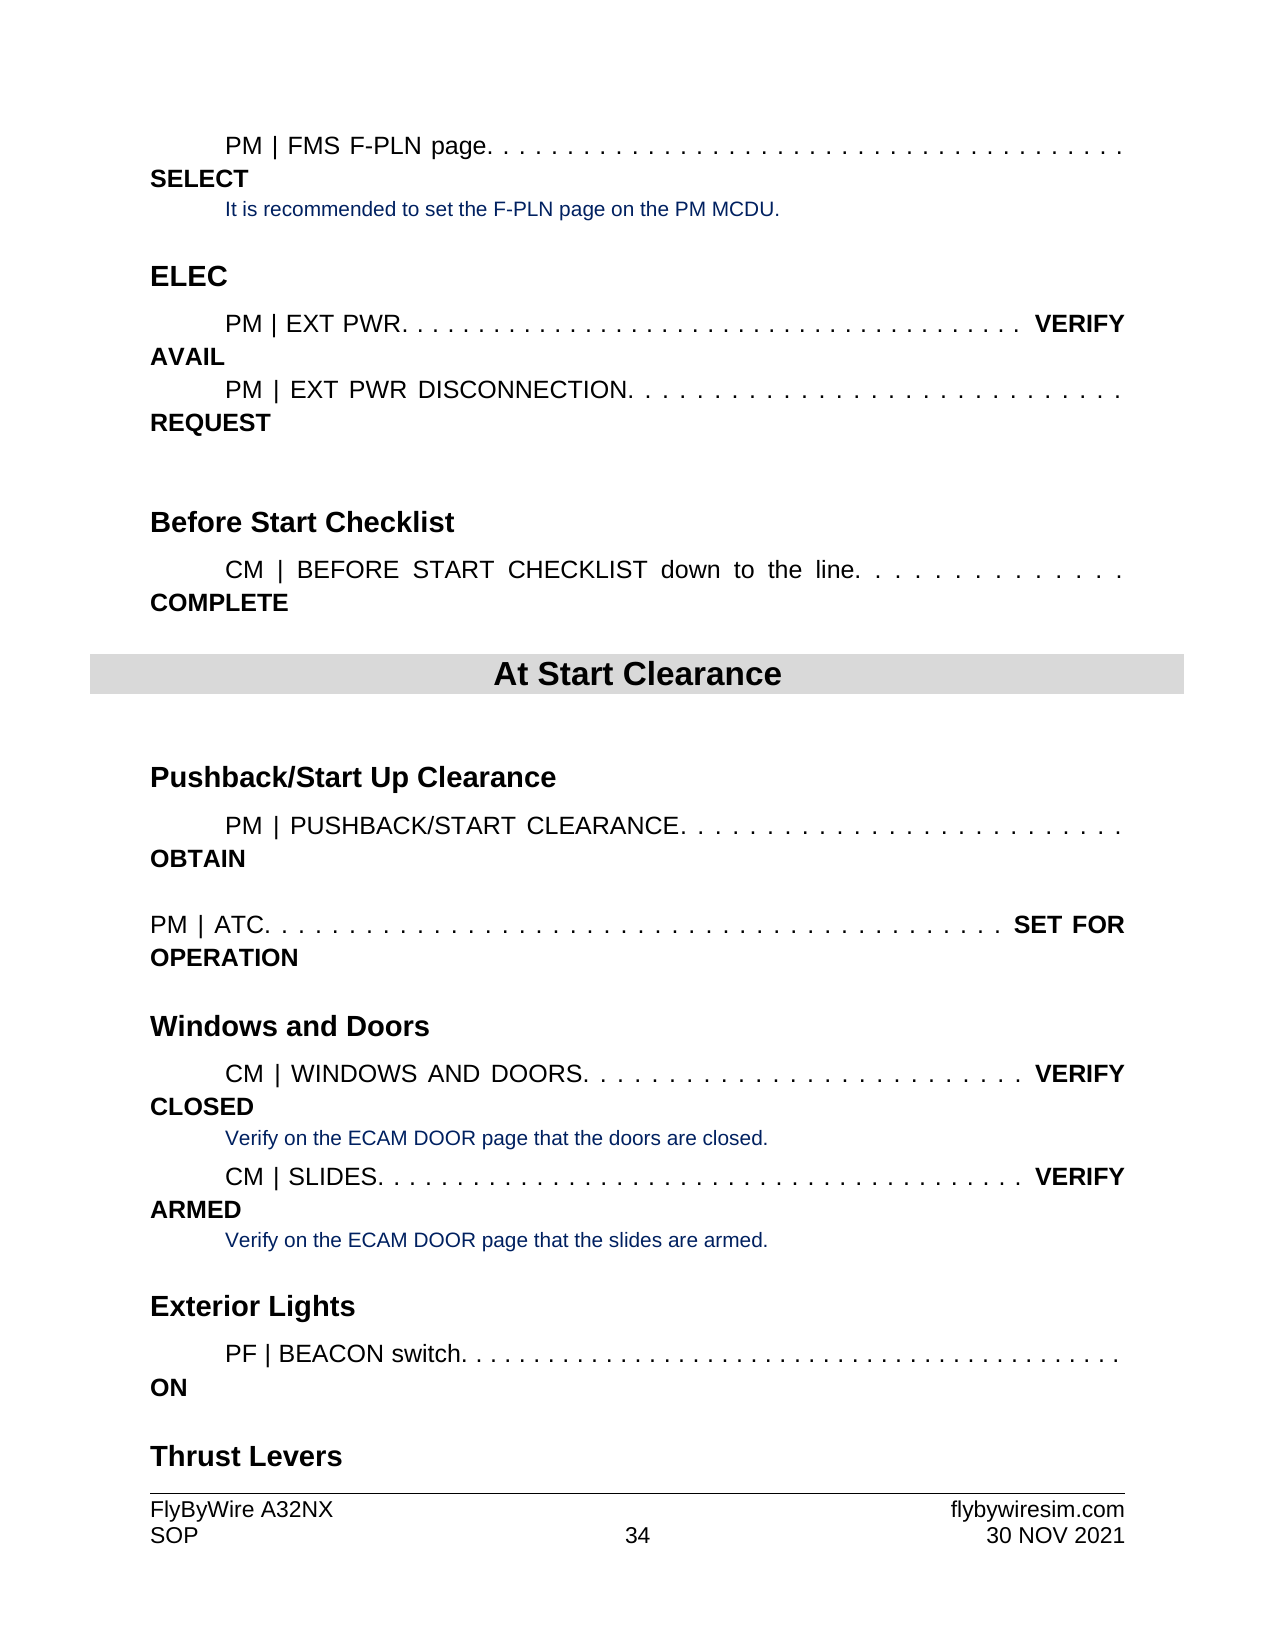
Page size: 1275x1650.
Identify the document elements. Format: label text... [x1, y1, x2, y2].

text CM | SLIDES. . . . . . . . . . . . . . . . . . . . . . . . . . . . . . . . . . . . . . . . . VERIFY ARMED [150, 1162, 1125, 1224]
text CM | BEFORE START CHECKLIST down to the line. . . . . . . . . . . . . . COMPLETE [150, 555, 1125, 617]
text Verify on the ECAM DOOR page that the slides are armed. [150, 1228, 1125, 1252]
text Windows and Doors [150, 1009, 1125, 1042]
text PM | EXT PWR. . . . . . . . . . . . . . . . . . . . . . . . . . . . . . . . . . . . . . . . . VERIFY AVAIL [150, 309, 1125, 371]
text Exterior Lights [150, 1289, 1125, 1323]
text PM | ATC. . . . . . . . . . . . . . . . . . . . . . . . . . . . . . . . . . . . . . . . . . . . SET FOR OPERATION [150, 910, 1125, 972]
text It is recommended to set the F-PLN page on the PM MCDU. [150, 197, 1125, 221]
table_header At Start Clearance [90, 654, 1184, 694]
text PF | BEACON switch. . . . . . . . . . . . . . . . . . . . . . . . . . . . . . . . . . . . . . . . . . . . . . ON [150, 1339, 1125, 1401]
text Thrust Levers [150, 1438, 1125, 1472]
text ELEC [150, 258, 1125, 292]
text PM | EXT PWR DISCONNECTION. . . . . . . . . . . . . . . . . . . . . . . . . . . . . REQUEST [150, 375, 1125, 437]
text CM | WINDOWS AND DOORS. . . . . . . . . . . . . . . . . . . . . . . . . . VERIFY CLOSED [150, 1059, 1125, 1121]
text Verify on the ECAM DOOR page that the doors are closed. [150, 1125, 1125, 1149]
text Pushback/Start Up Clearance [150, 761, 1125, 794]
text PM | PUSHBACK/START CLEARANCE. . . . . . . . . . . . . . . . . . . . . . . . . . OBTAIN [150, 811, 1125, 873]
text PM | FMS F-PLN page. . . . . . . . . . . . . . . . . . . . . . . . . . . . . . . . . . . . . . . . SELECT [150, 131, 1125, 193]
text Before Start Checklist [150, 504, 1125, 538]
